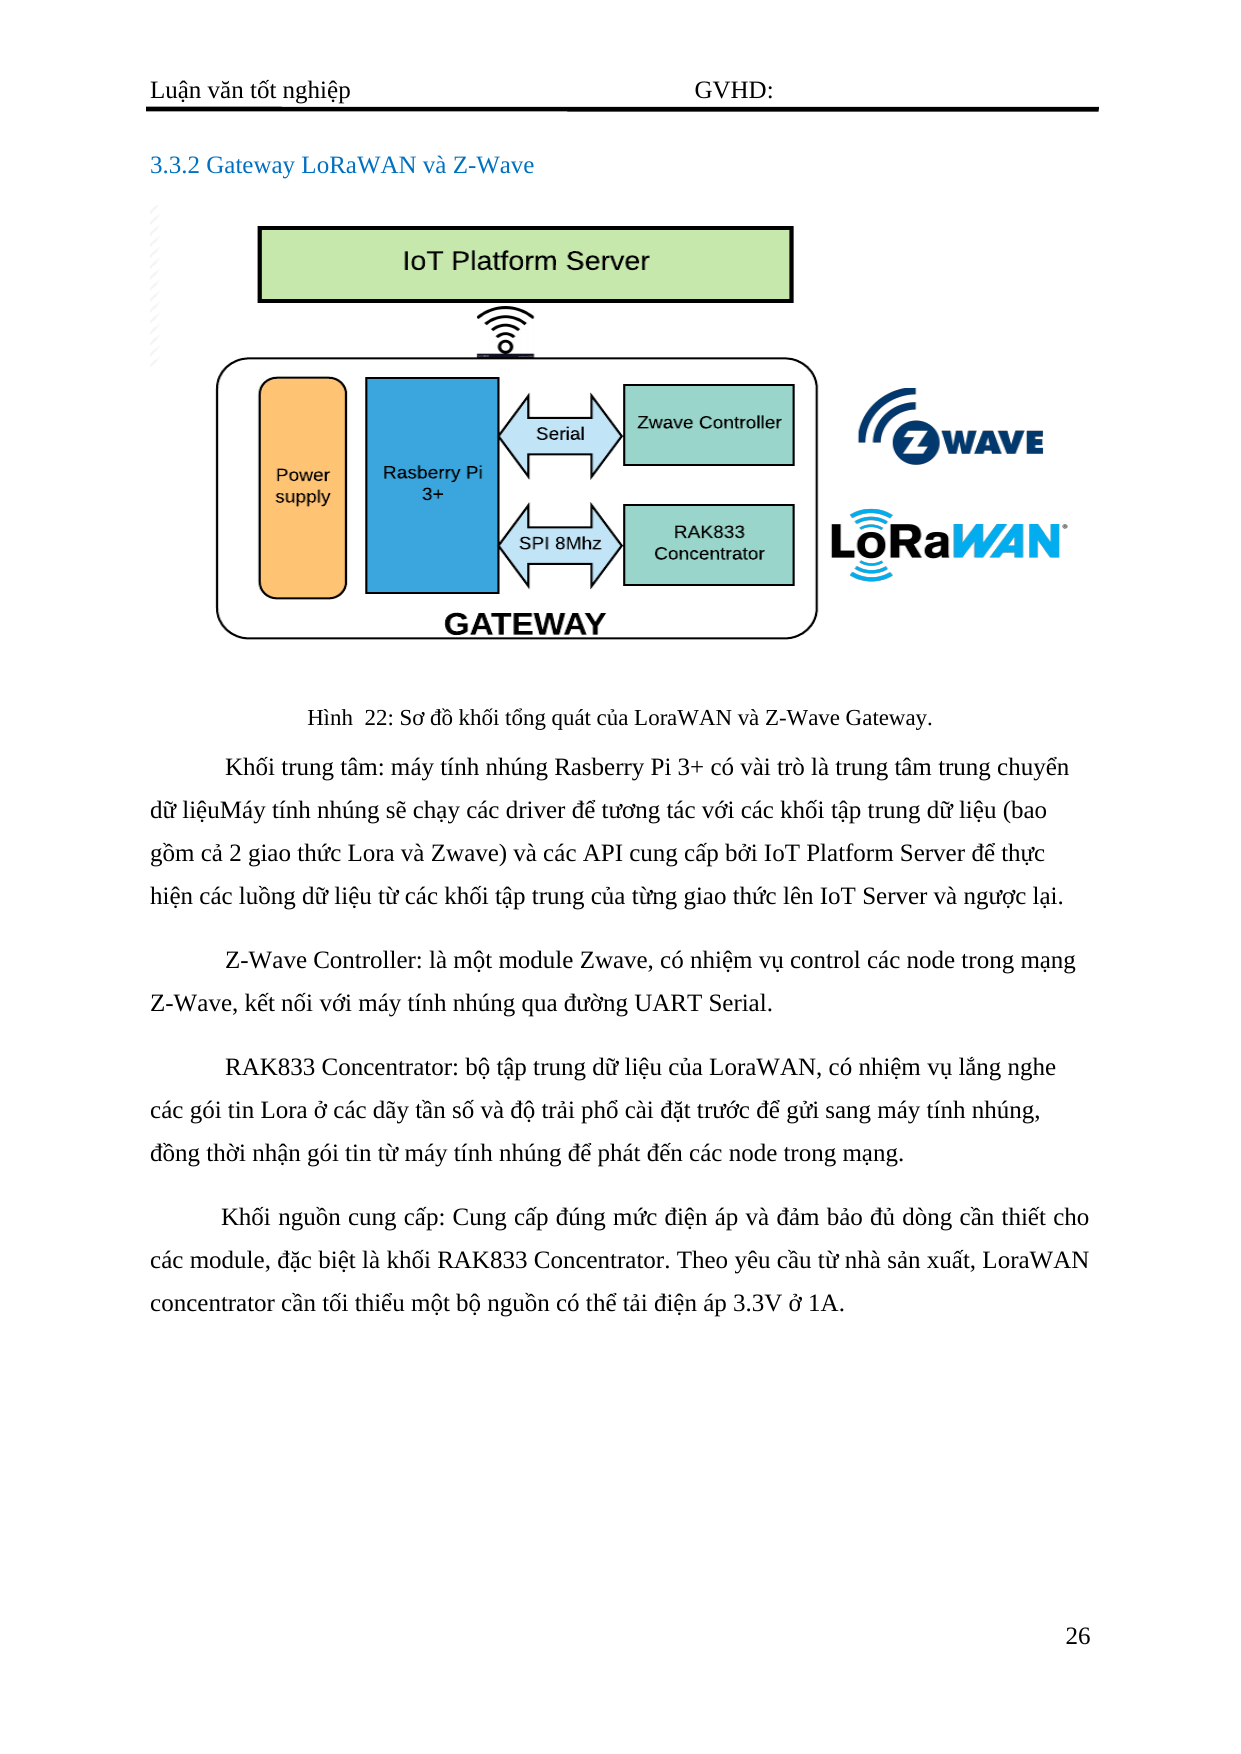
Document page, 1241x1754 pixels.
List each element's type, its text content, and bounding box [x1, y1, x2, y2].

text Z-Wave Controller: là một module Zwave, có nhiệm vụ control các node trong mạng Z-Wave, kết nối với máy tính nhúng qua đường UART Serial. [150, 945, 1090, 1017]
text Hình 22: Sơ đồ khối tổng quát của LoraWAN và Z-Wave Gateway. [150, 704, 1090, 731]
text RAK833 Concentrator: bộ tập trung dữ liệu của LoraWAN, có nhiệm vụ lắng nghe các gói tin Lora ở các dãy tần số và độ trải phổ cài đặt trước để gửi sang máy tính nhúng, đồng thời nhận gói tin từ máy tính nhúng để phát đến các node trong mạng. [150, 1052, 1090, 1167]
text Khối trung tâm: máy tính nhúng Rasberry Pi 3+ có vài trò là trung tâm trung chuyển dữ liệuMáy tính nhúng sẽ chạy các driver để tương tác với các khối tập trung dữ liệu (bao gồm cả 2 giao thức Lora và Zwave) và các API cung cấp bởi IoT Platform Server để thực hiện các luồng dữ liệu từ các khối tập trung của từng giao thức lên IoT Server và ngược lại. [150, 752, 1090, 910]
text Khối nguồn cung cấp: Cung cấp đúng mức điện áp và đảm bảo đủ dòng cần thiết cho các module, đặc biệt là khối RAK833 Concentrator. Theo yêu cầu từ nhà sản xuất, LoraWAN concentrator cần tối thiểu một bộ nguồn có thể tải điện áp 3.3V ở 1A. [150, 1202, 1090, 1317]
picture [150, 205, 1091, 670]
subtitle 3.3.2 Gateway LoRaWAN và Z-Wave [150, 150, 1090, 179]
